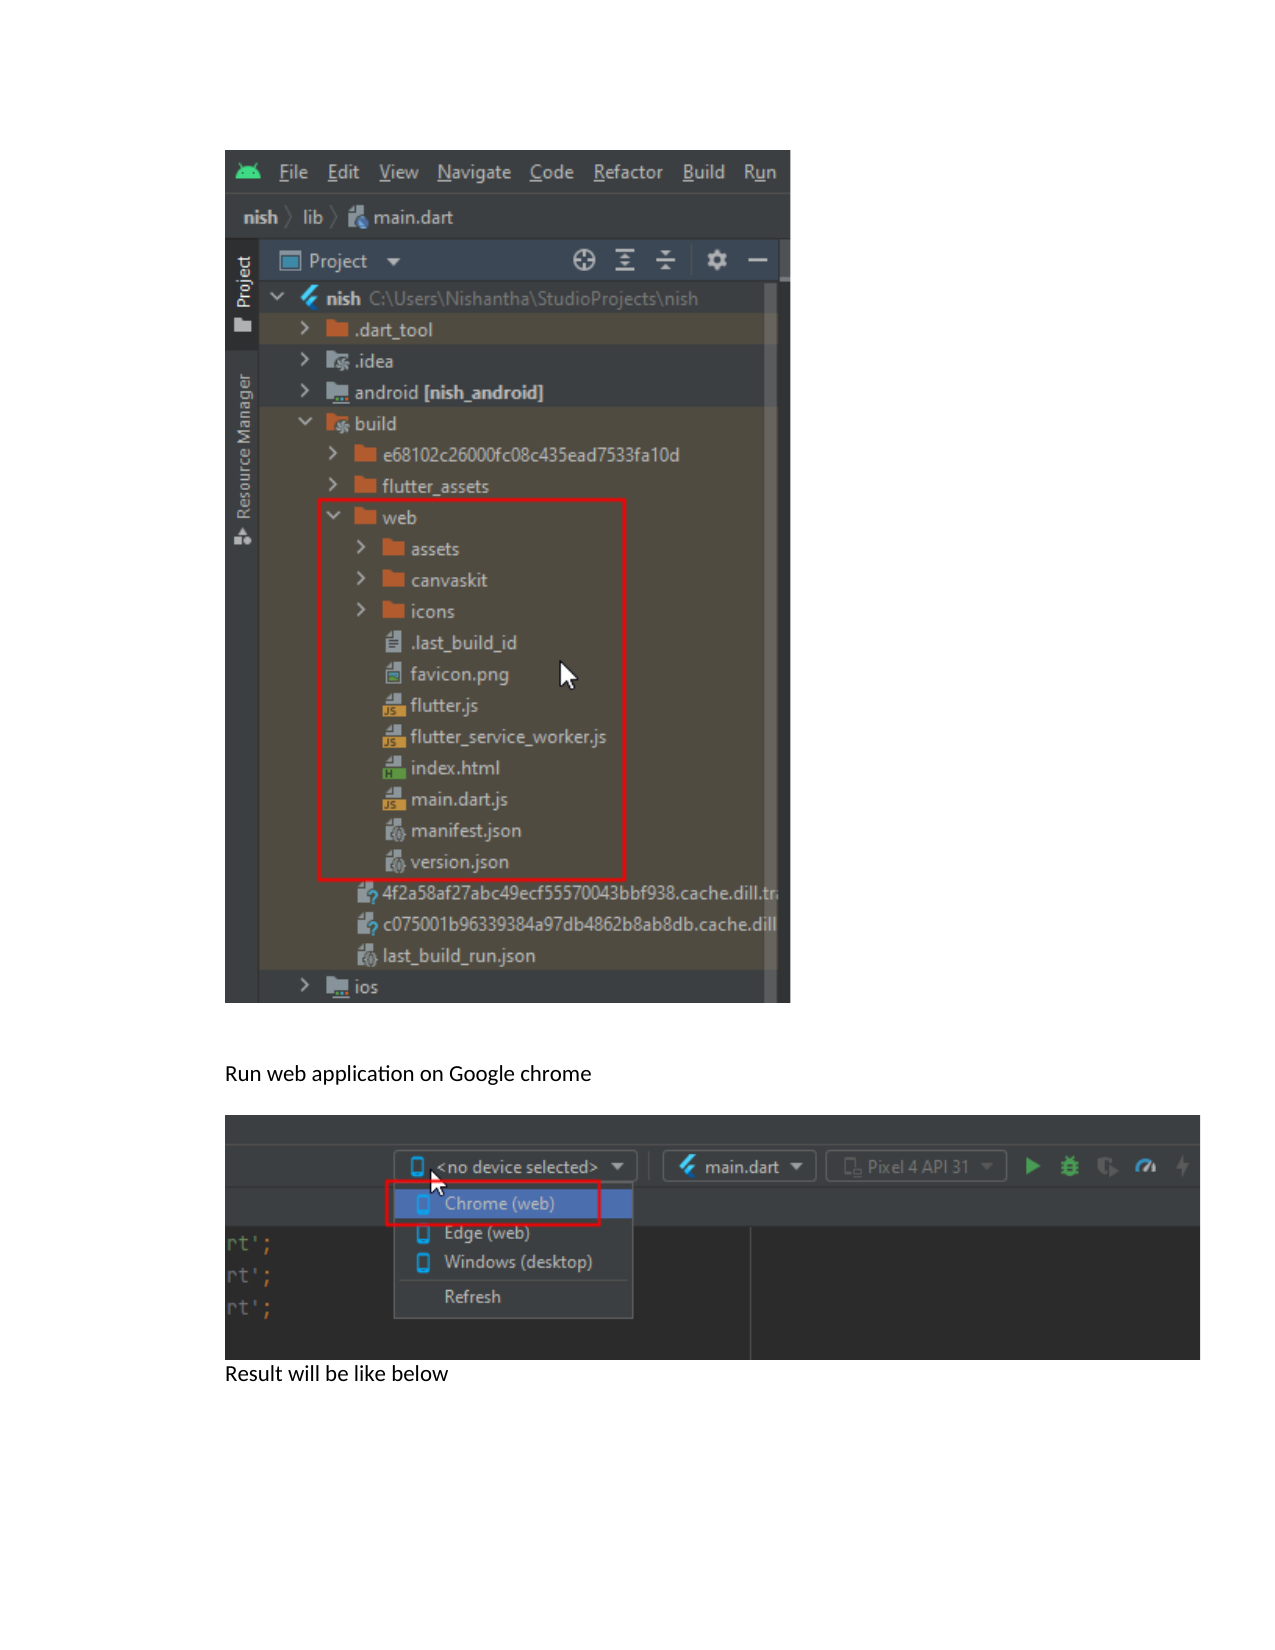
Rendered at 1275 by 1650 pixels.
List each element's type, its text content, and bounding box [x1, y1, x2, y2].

picture [225, 1115, 1200, 1360]
text Run web application on Google chrome [225, 1059, 1125, 1087]
picture [225, 150, 791, 1003]
text Result will be like below [225, 1360, 1125, 1387]
